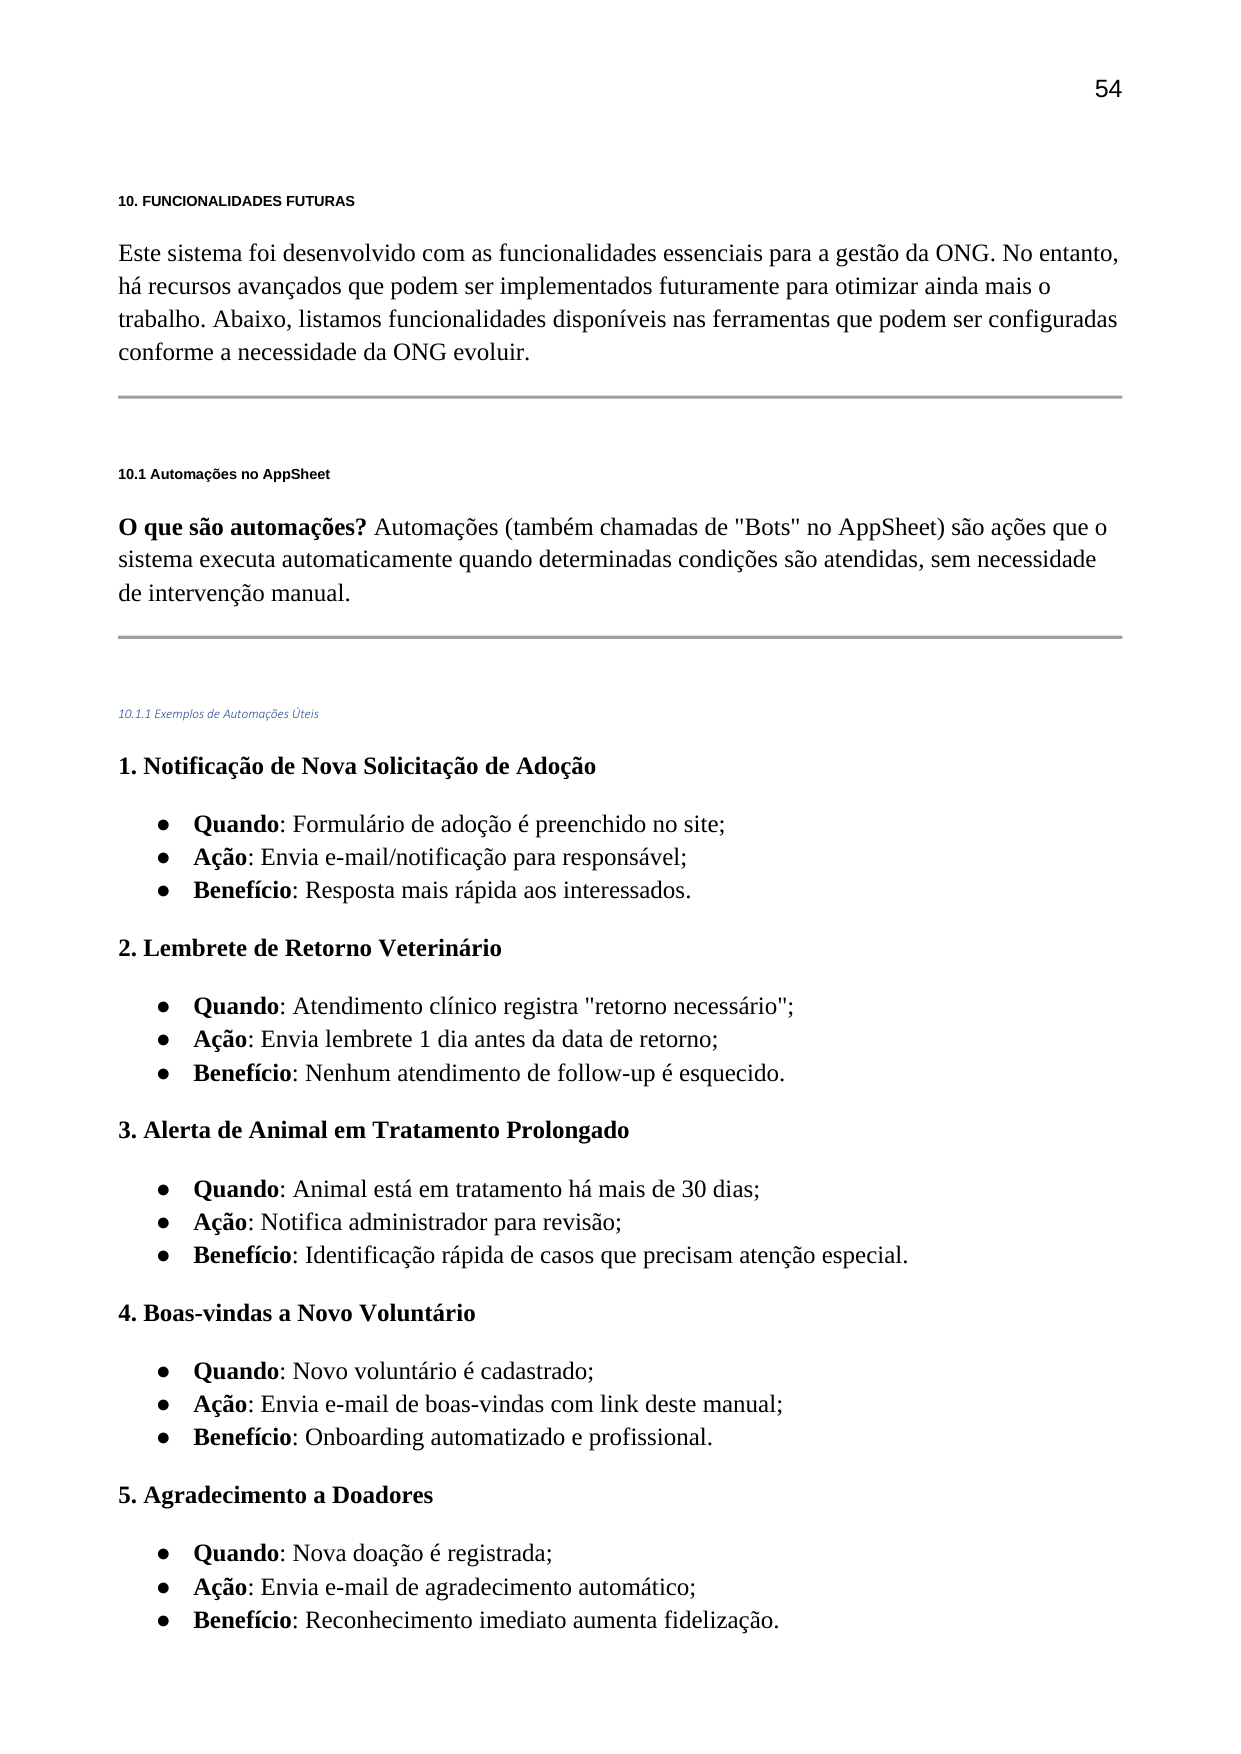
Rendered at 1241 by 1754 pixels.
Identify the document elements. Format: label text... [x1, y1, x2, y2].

list Ação: Envia e-mail/notificação para responsável; [156, 842, 1122, 871]
list Quando: Nova doação é registrada; [156, 1538, 1122, 1567]
list Benefício: Identificação rápida de casos que precisam atenção especial. [156, 1240, 1122, 1269]
list Ação: Envia e-mail de agradecimento automático; [156, 1572, 1122, 1600]
list Benefício: Nenhum atendimento de follow-up é esquecido. [156, 1057, 1122, 1086]
text 5. Agradecimento a Doadores [118, 1480, 1122, 1509]
text O que são automações? Automações (também chamadas de "Bots" no AppSheet) são ações que o sistema executa automaticamente quando determinadas condições são atendidas, sem necessidade de intervenção manual. [118, 512, 1122, 606]
list Quando: Atendimento clínico registra "retorno necessário"; [156, 991, 1122, 1020]
list Quando: Formulário de adoção é preenchido no site; [156, 809, 1122, 838]
list Ação: Envia e-mail de boas-vindas com link deste manual; [156, 1389, 1122, 1418]
subtitle 10.1 Automações no AppSheet [118, 453, 1122, 482]
list Benefício: Resposta mais rápida aos interessados. [156, 875, 1122, 904]
text 1. Notificação de Nova Solicitação de Adoção [118, 751, 1122, 779]
subtitle 10.1.1 Exemplos de Automações Úteis [118, 694, 1122, 722]
text 2. Lembrete de Retorno Veterinário [118, 933, 1122, 962]
list Quando: Animal está em tratamento há mais de 30 dias; [156, 1174, 1122, 1202]
list Ação: Notifica administrador para revisão; [156, 1207, 1122, 1236]
text Este sistema foi desenvolvido com as funcionalidades essenciais para a gestão da ONG. No entanto, há recursos avançados que podem ser implementados futuramente para otimizar ainda mais o trabalho. Abaixo, listamos funcionalidades disponíveis nas ferramentas que podem ser configuradas conforme a necessidade da ONG evoluir. [118, 238, 1122, 366]
subtitle 10. FUNCIONALIDADES FUTURAS [118, 180, 1122, 209]
list Benefício: Reconhecimento imediato aumenta fidelização. [156, 1605, 1122, 1633]
list Benefício: Onboarding automatizado e profissional. [156, 1422, 1122, 1451]
text 3. Alerta de Animal em Tratamento Prolongado [118, 1116, 1122, 1144]
text 4. Boas-vindas a Novo Voluntário [118, 1298, 1122, 1327]
list Quando: Novo voluntário é cadastrado; [156, 1356, 1122, 1385]
list Ação: Envia lembrete 1 dia antes da data de retorno; [156, 1024, 1122, 1053]
